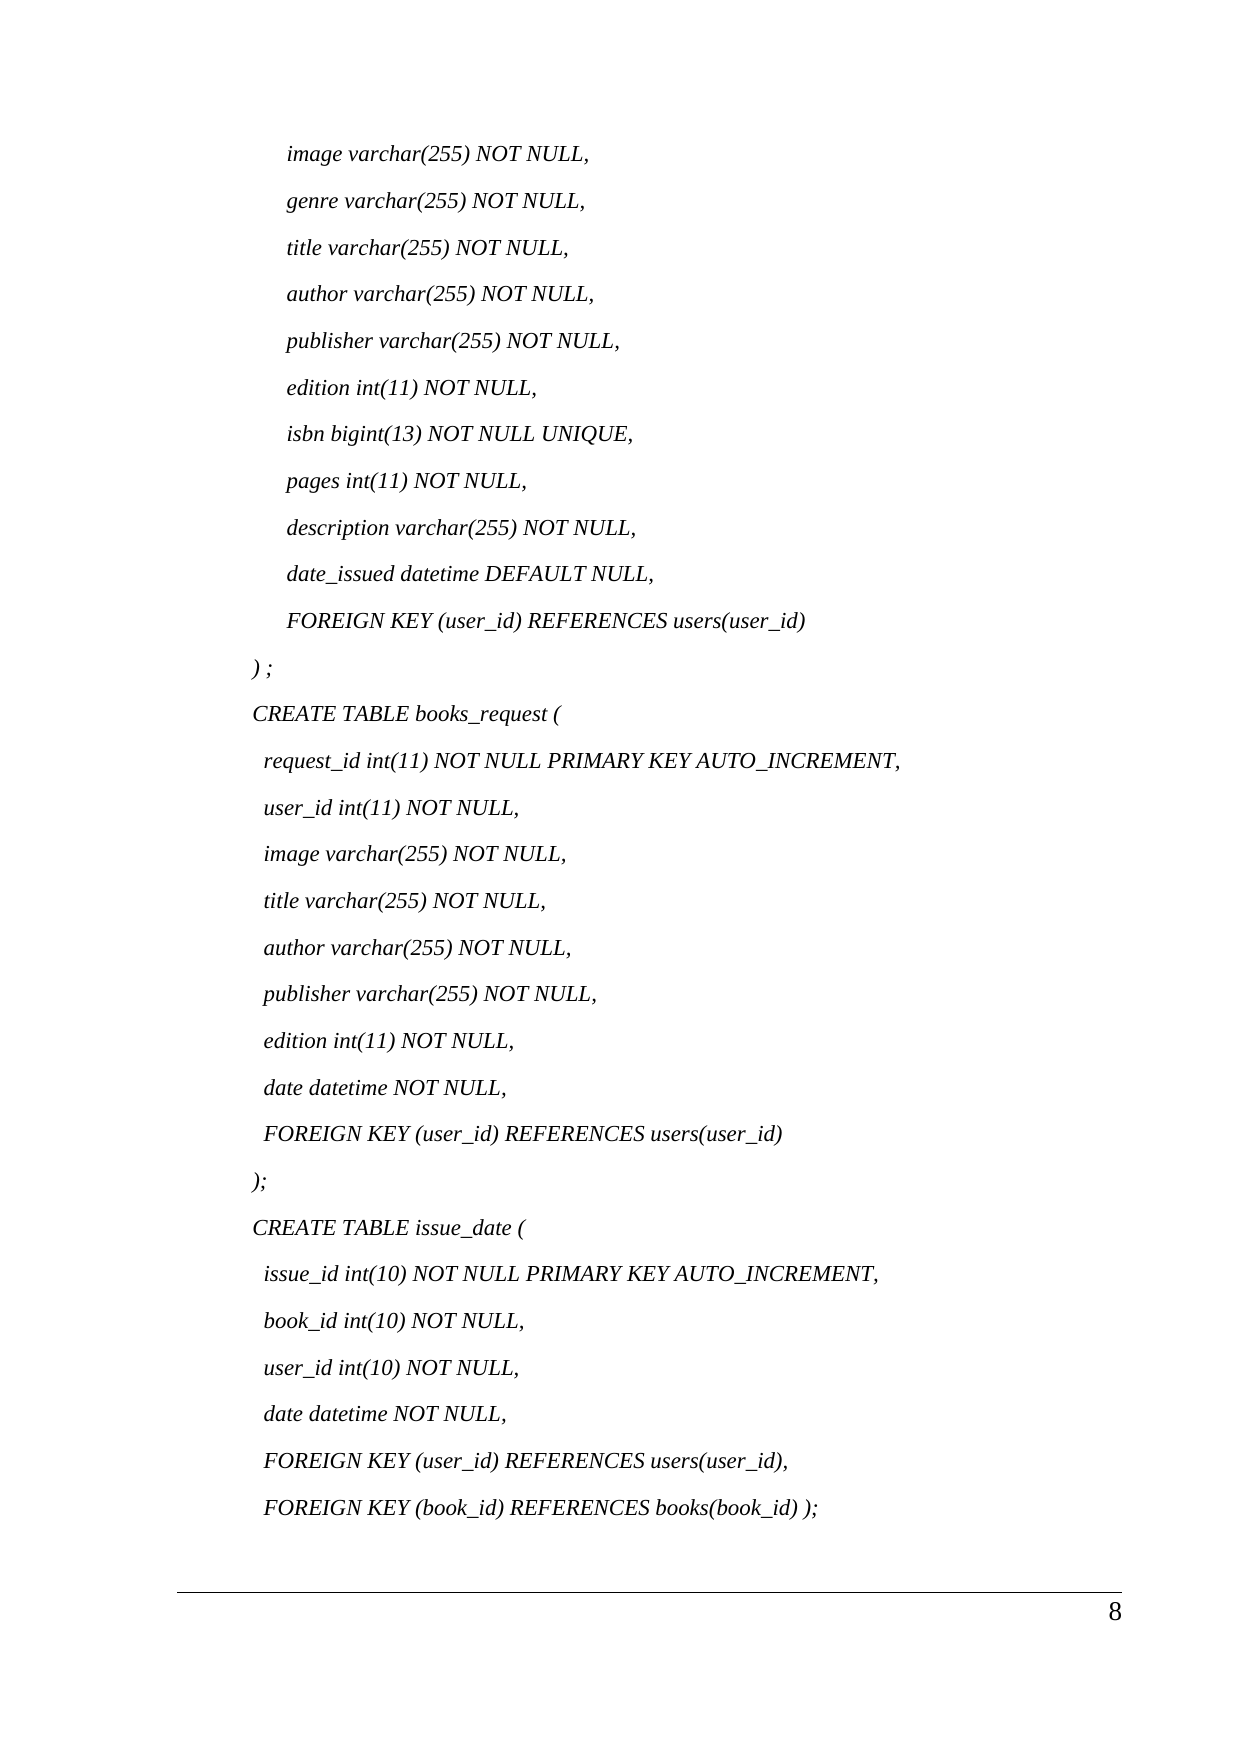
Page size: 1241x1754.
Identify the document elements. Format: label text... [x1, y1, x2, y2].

text genre varchar(255) NOT NULL, [252, 187, 1122, 213]
text CREATE TABLE issue_date ( [252, 1214, 1122, 1240]
text user_id int(11) NOT NULL, [252, 794, 1122, 820]
text date datetime NOT NULL, [252, 1400, 1122, 1427]
text date datetime NOT NULL, [252, 1074, 1122, 1100]
text pages int(11) NOT NULL, [252, 467, 1122, 493]
text title varchar(255) NOT NULL, [252, 234, 1122, 260]
text title varchar(255) NOT NULL, [252, 887, 1122, 913]
text edition int(11) NOT NULL, [252, 1027, 1122, 1053]
text user_id int(10) NOT NULL, [252, 1354, 1122, 1380]
text FOREIGN KEY (book_id) REFERENCES books(book_id) ); [252, 1494, 1122, 1520]
text publisher varchar(255) NOT NULL, [252, 980, 1122, 1007]
text description varchar(255) NOT NULL, [252, 514, 1122, 540]
text image varchar(255) NOT NULL, [252, 840, 1122, 867]
text FOREIGN KEY (user_id) REFERENCES users(user_id) [252, 1120, 1122, 1147]
text book_id int(10) NOT NULL, [252, 1307, 1122, 1333]
text author varchar(255) NOT NULL, [252, 280, 1122, 307]
text CREATE TABLE books_request ( [252, 700, 1122, 727]
text ) ; [252, 654, 1122, 680]
text author varchar(255) NOT NULL, [252, 934, 1122, 960]
text issue_id int(10) NOT NULL PRIMARY KEY AUTO_INCREMENT, [252, 1260, 1122, 1287]
text request_id int(11) NOT NULL PRIMARY KEY AUTO_INCREMENT, [252, 747, 1122, 773]
text publisher varchar(255) NOT NULL, [252, 327, 1122, 353]
text image varchar(255) NOT NULL, [252, 140, 1122, 167]
text isbn bigint(13) NOT NULL UNIQUE, [252, 420, 1122, 447]
text FOREIGN KEY (user_id) REFERENCES users(user_id) [252, 607, 1122, 633]
text edition int(11) NOT NULL, [252, 374, 1122, 400]
text ); [252, 1167, 1122, 1193]
text date_issued datetime DEFAULT NULL, [252, 560, 1122, 587]
text FOREIGN KEY (user_id) REFERENCES users(user_id), [252, 1447, 1122, 1473]
